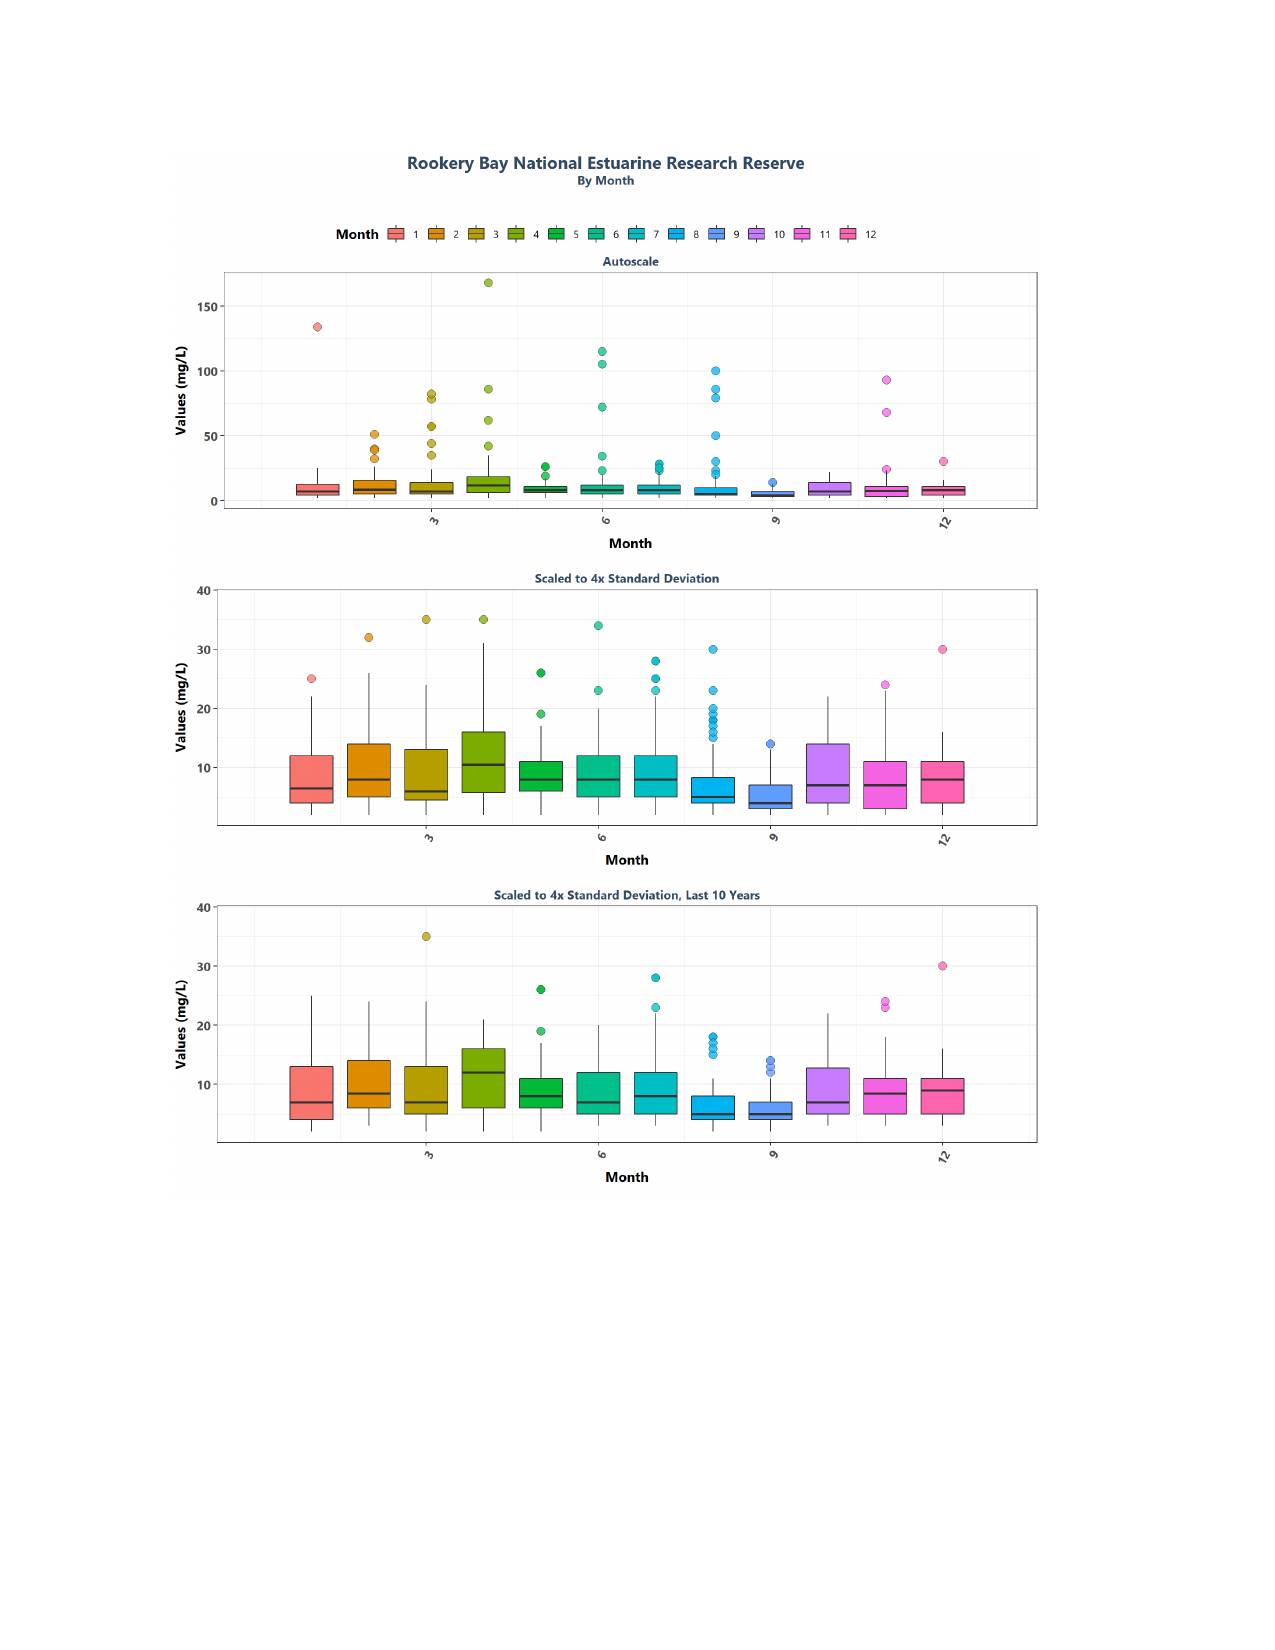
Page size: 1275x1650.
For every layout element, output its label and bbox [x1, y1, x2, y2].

picture [168, 150, 1044, 1200]
